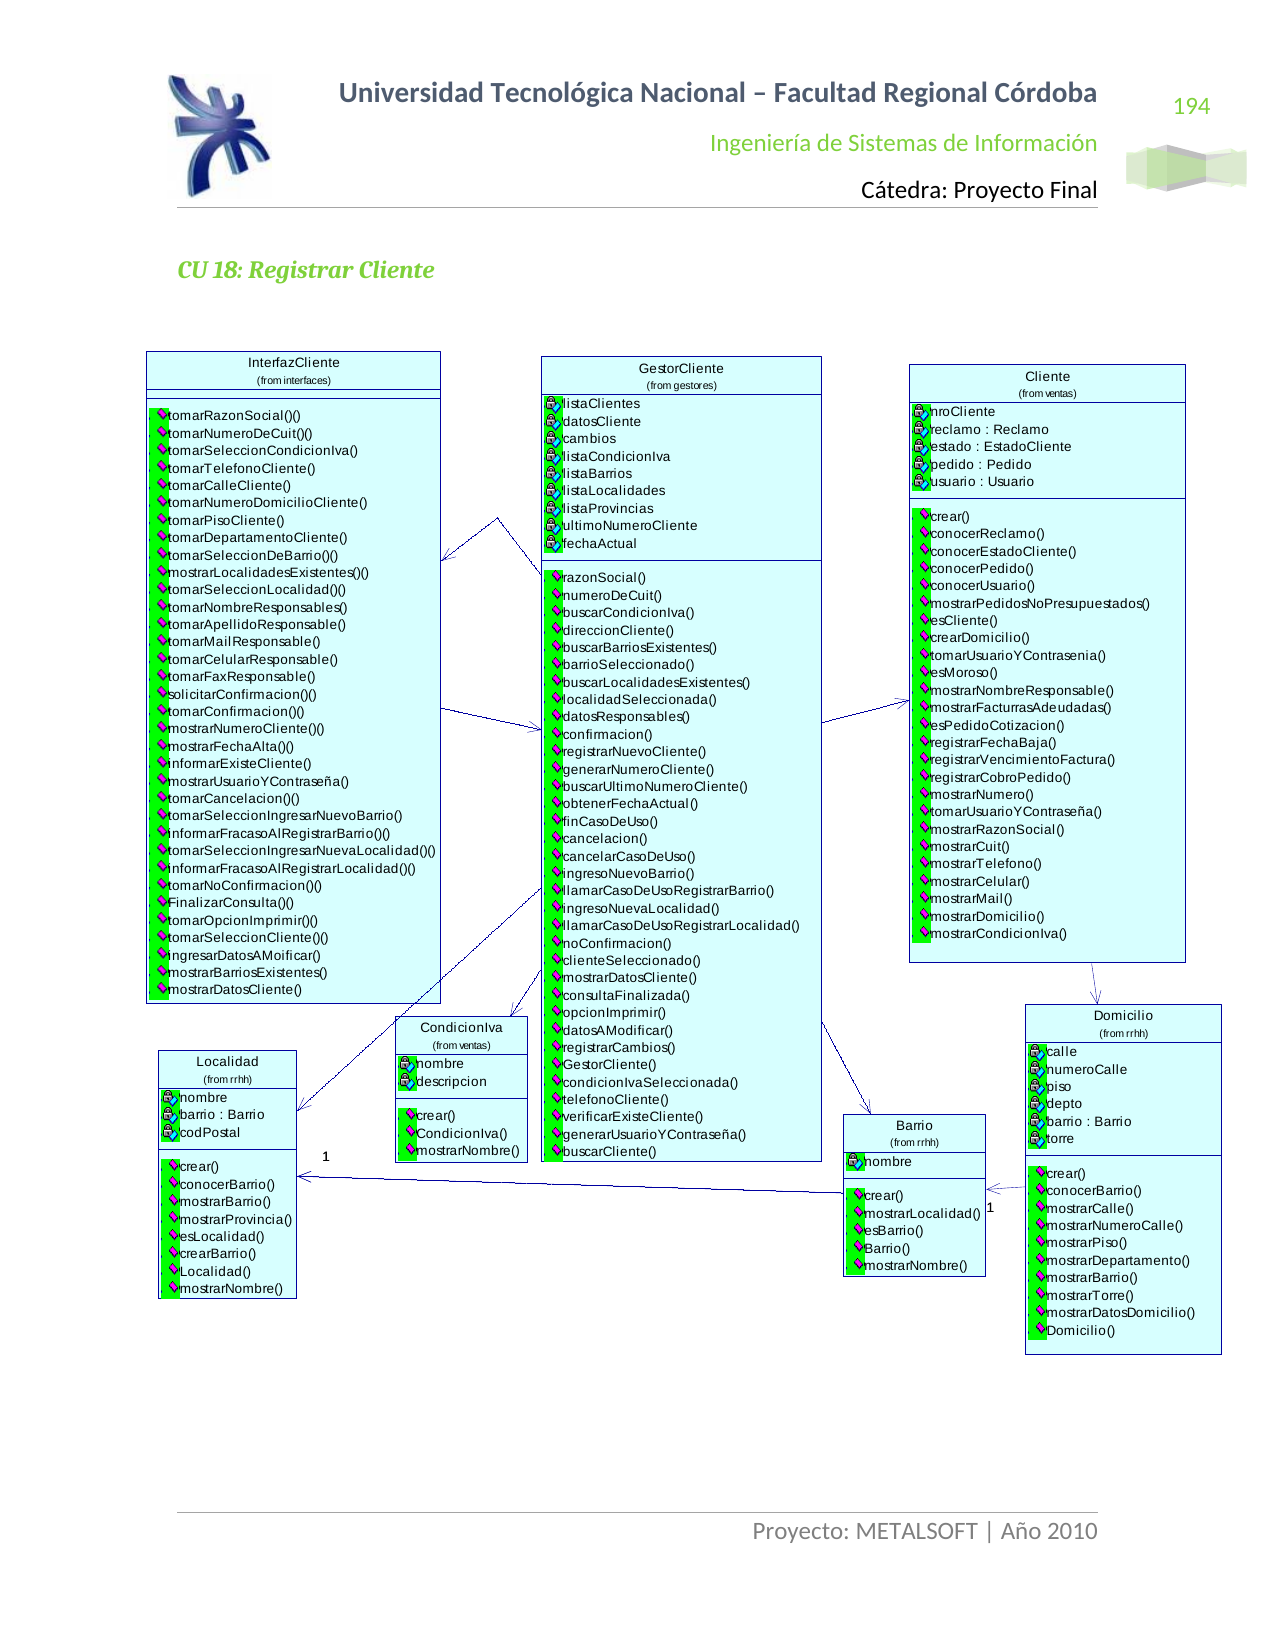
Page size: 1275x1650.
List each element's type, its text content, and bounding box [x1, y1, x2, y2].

text CU 18: Registrar Cliente [177, 256, 1098, 284]
picture [167, 74, 272, 199]
